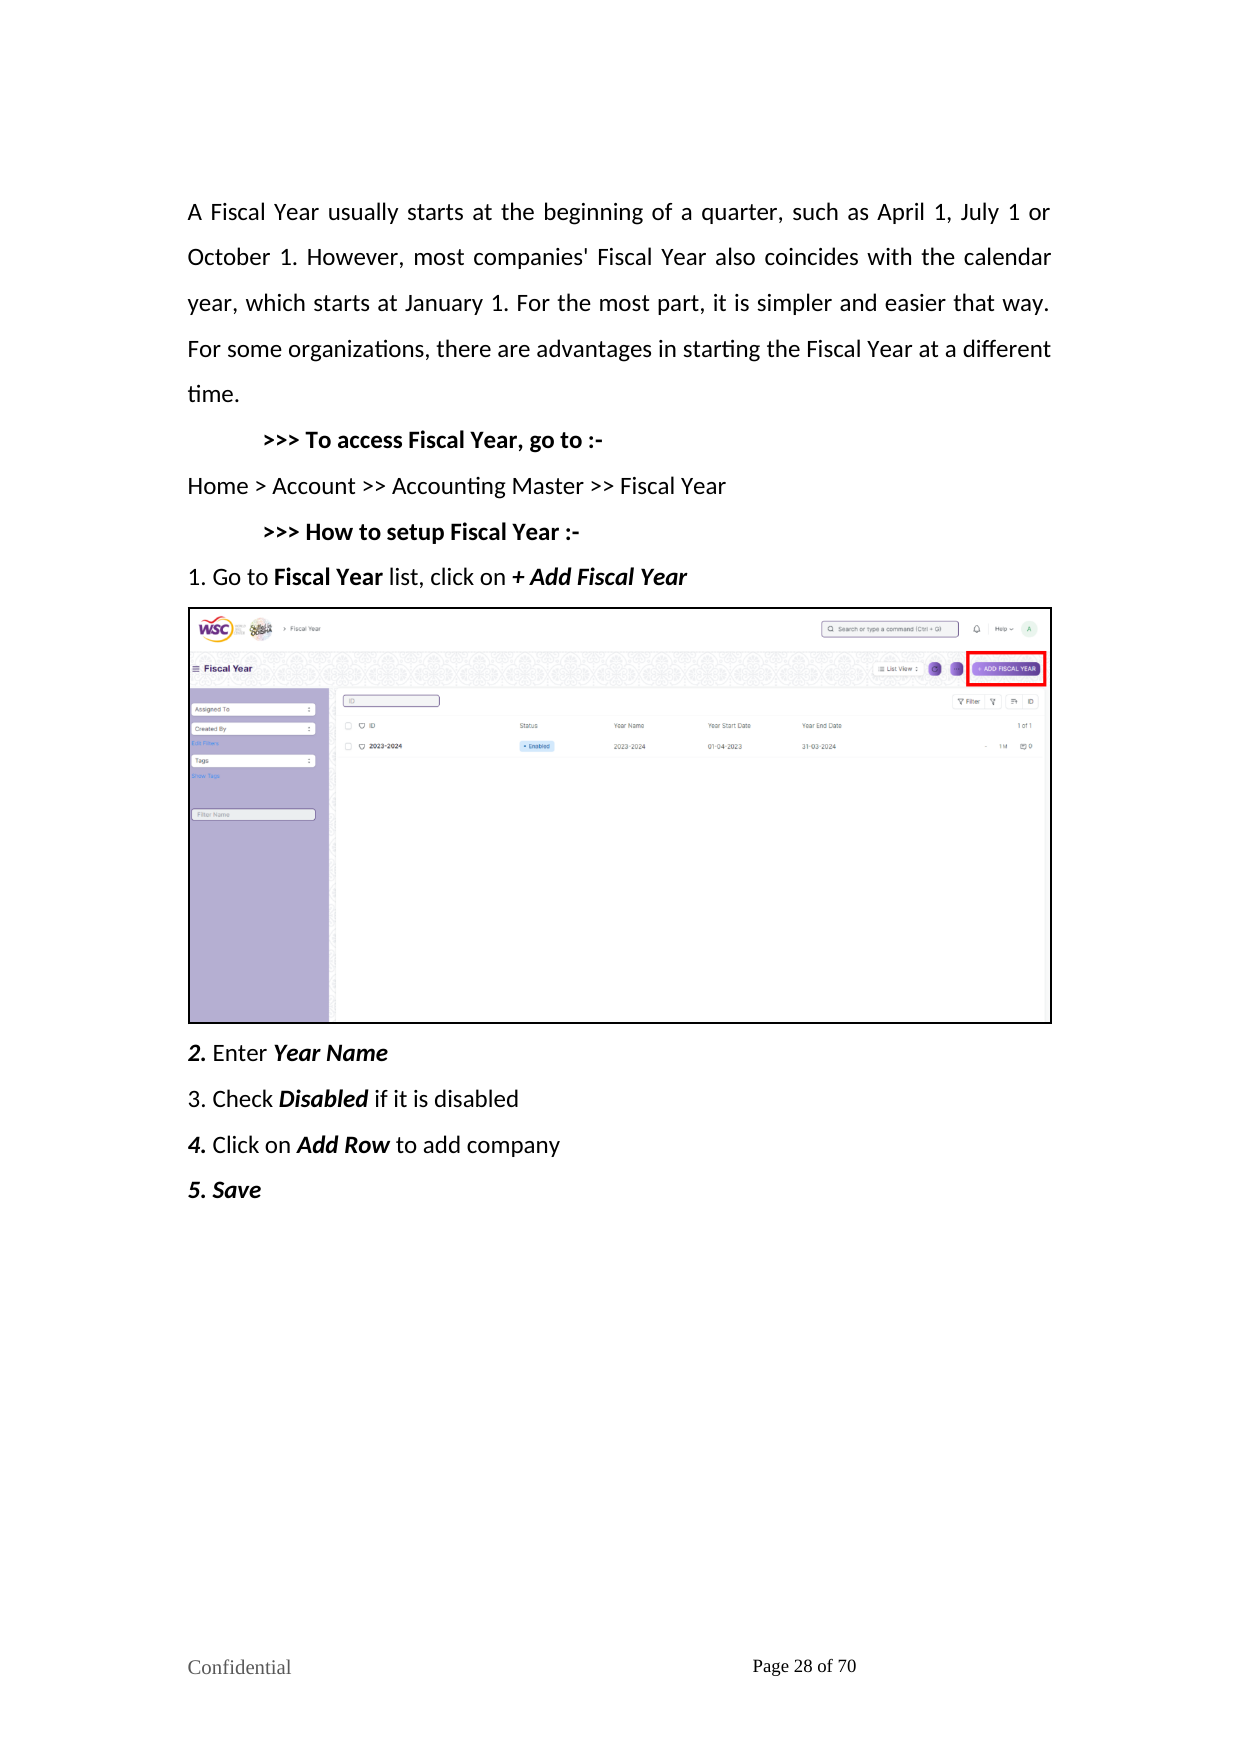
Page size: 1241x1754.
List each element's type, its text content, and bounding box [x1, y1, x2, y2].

list Check Disabled if it is disabled [187, 1083, 1053, 1113]
text >>> How to setup Fiscal Year :- [187, 516, 1053, 546]
list Go to Fiscal Year list, click on + Add Fiscal Year [187, 562, 1053, 592]
list Enter Year Name [187, 1037, 1053, 1068]
list Save [187, 1174, 1053, 1205]
list >>> To access Fiscal Year, go to :- [187, 424, 1053, 455]
list A Fiscal Year usually starts at the beginning of a quarter, such as April 1, July 1 or October 1. However, most companies' Fiscal Year also coincides with the calendar year, which starts at January 1. For the most part, it is simpler and easier that way. For some organizations, there are advantages in starting the Fiscal Year at a different time. [187, 196, 1053, 409]
list Home > Account >> Accounting Master >> Fiscal Year [187, 470, 1053, 501]
picture [190, 609, 1050, 1022]
list Click on Add Row to add company [187, 1129, 1053, 1159]
